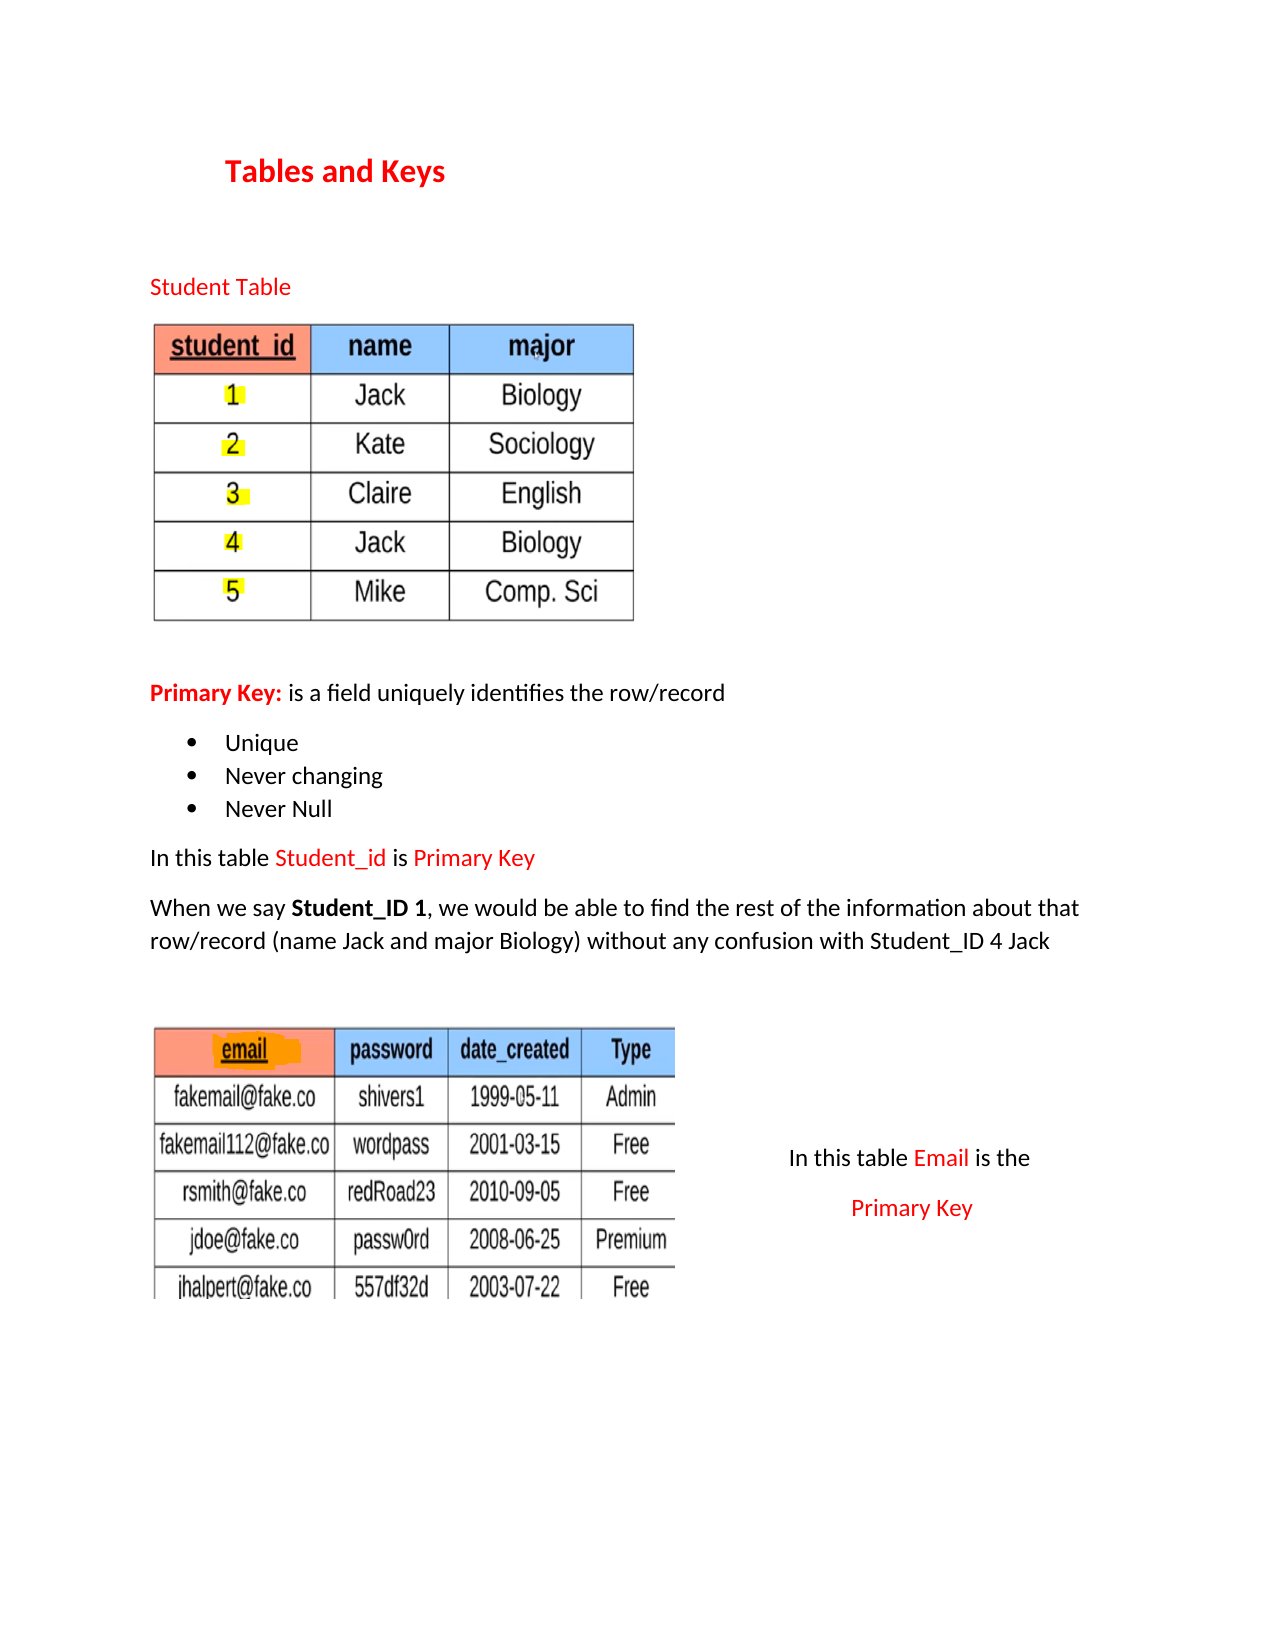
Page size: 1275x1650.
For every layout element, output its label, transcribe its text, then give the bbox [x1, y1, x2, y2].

list Never Null [187, 793, 1125, 823]
text In this table Student_id is Primary Key [150, 842, 1125, 873]
list Unique [187, 727, 1125, 758]
text Tables and Keys [150, 150, 1125, 191]
text When we say Student_ID 1, we would be able to find the rest of the information about that row/record (name Jack and major Biology) without any confusion with Student_ID 4 Jack [150, 892, 1125, 956]
picture [150, 320, 635, 627]
text In this table Email is the [675, 1142, 1125, 1173]
text Student Table [150, 271, 1125, 302]
text Primary Key: is a field uniquely identifies the row/record [150, 677, 1125, 708]
picture [150, 1024, 675, 1299]
list Never changing [187, 760, 1125, 791]
text Primary Key [675, 1192, 1125, 1222]
